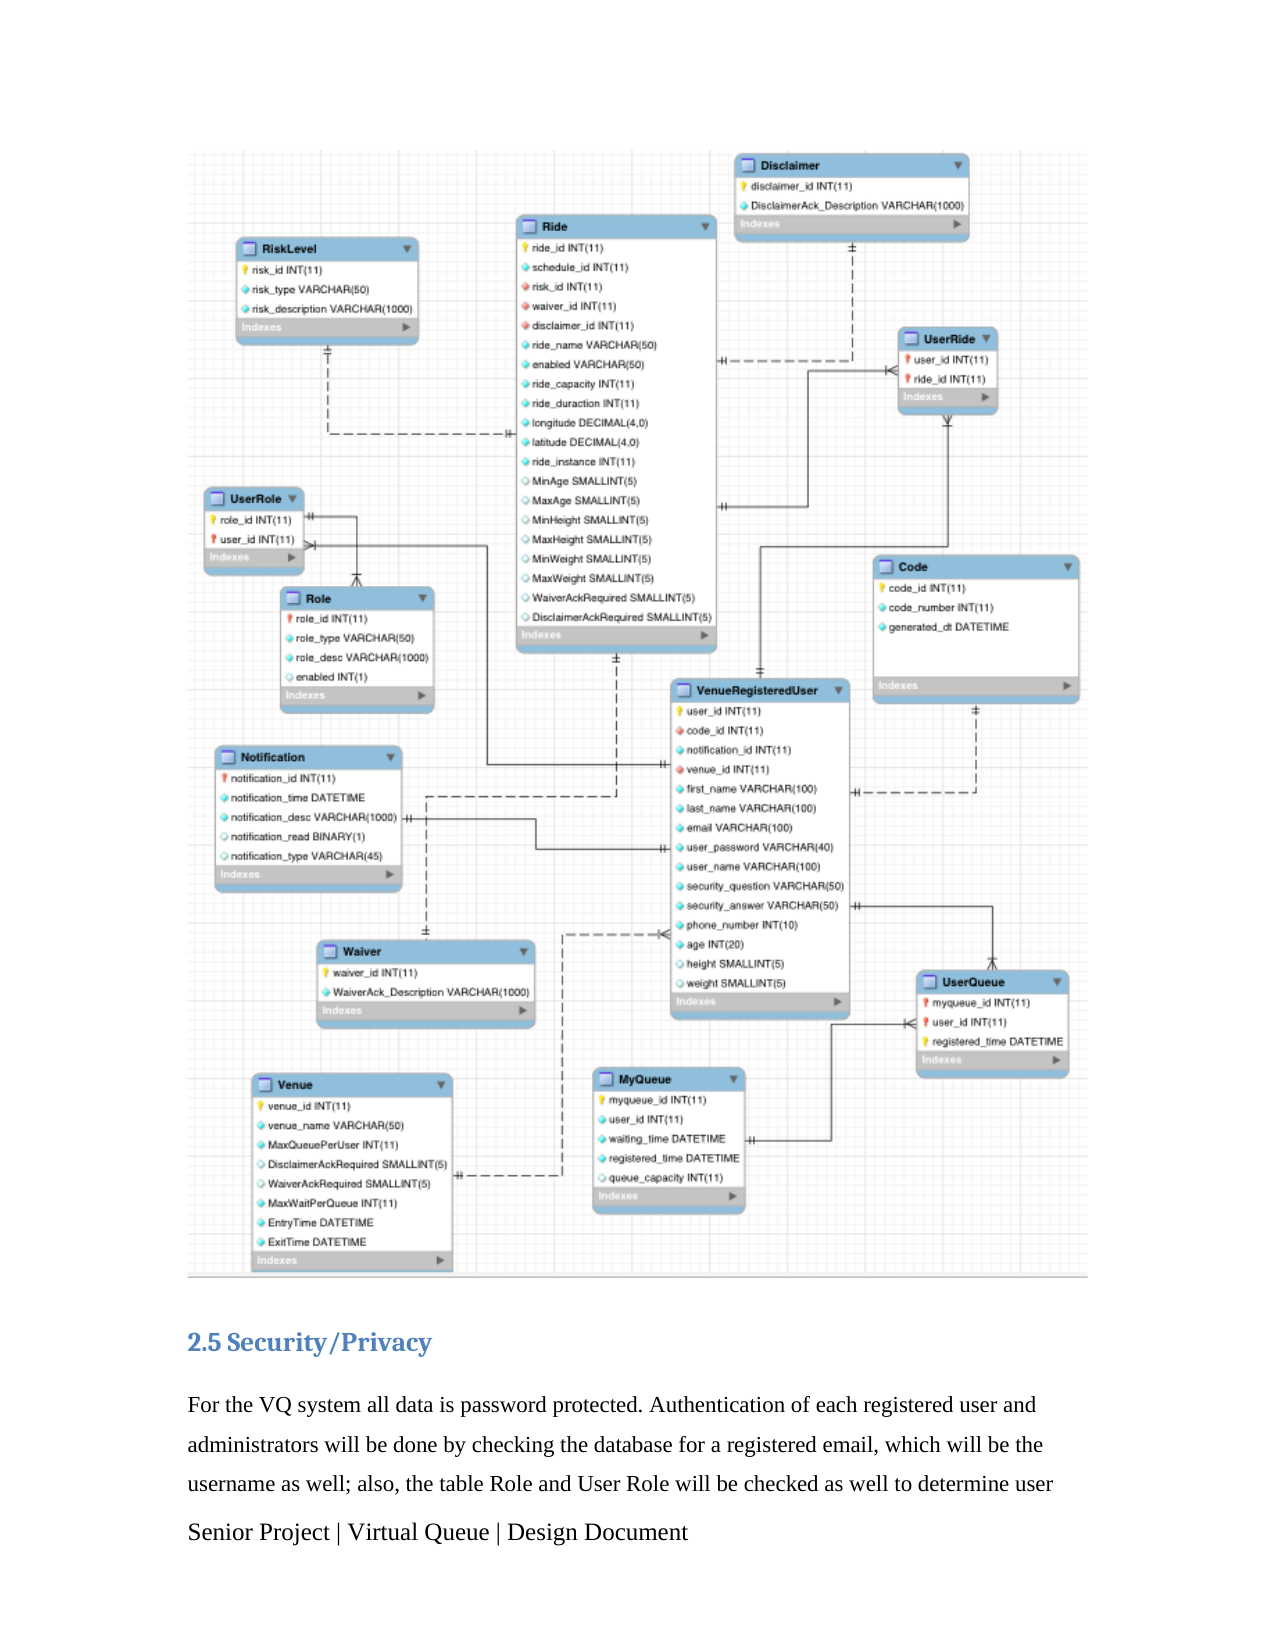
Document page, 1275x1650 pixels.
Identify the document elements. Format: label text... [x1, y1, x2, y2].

picture [187, 150, 1088, 1278]
subtitle 2.5 Security/Privacy [187, 1327, 1087, 1358]
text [187, 1391, 1087, 1497]
